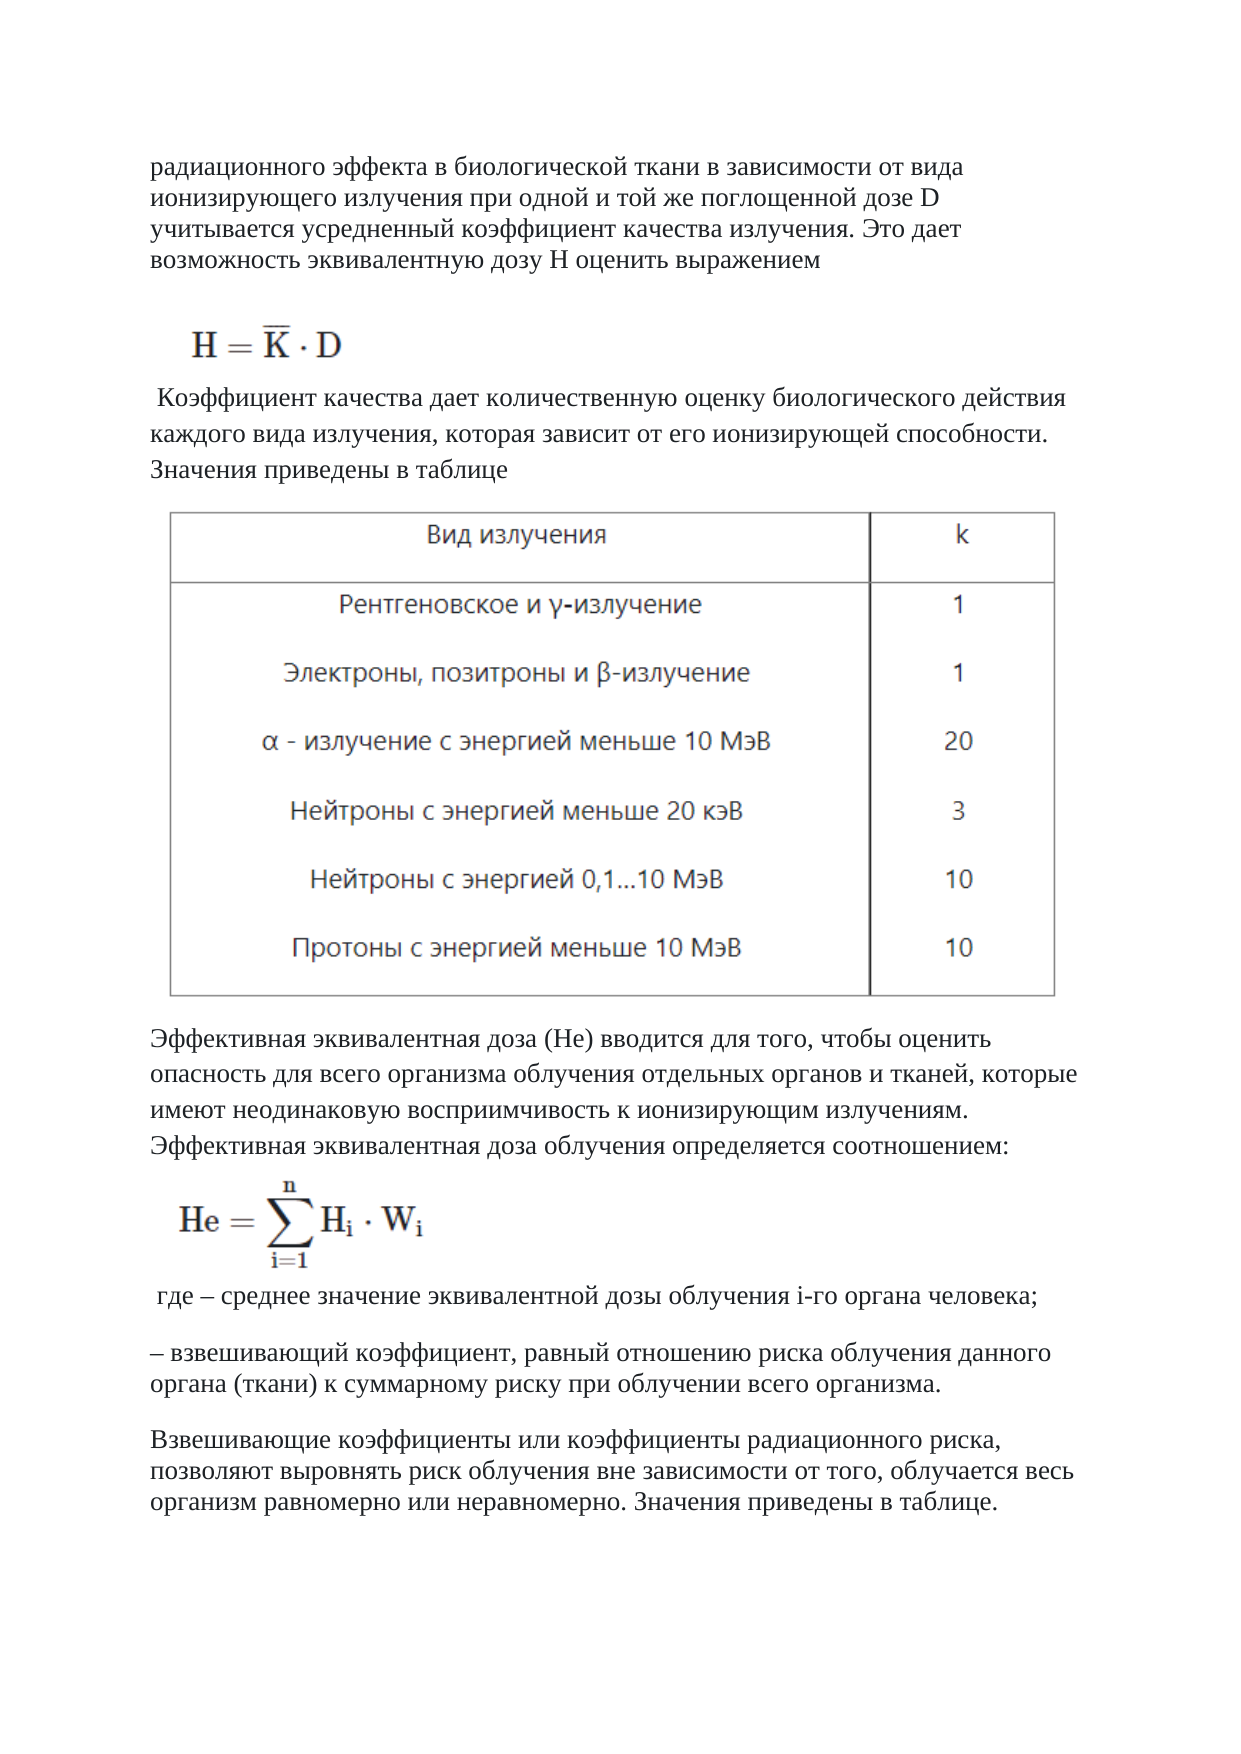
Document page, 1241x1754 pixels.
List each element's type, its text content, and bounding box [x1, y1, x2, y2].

picture [150, 299, 371, 378]
picture [150, 1164, 455, 1276]
text где – среднее значение эквивалентной дозы облучения i-го органа человека; [150, 1279, 1090, 1311]
text Коэффициент качества дает количественную оценку биологического действия каждого вида излучения, которая зависит от его ионизирующей способности. Значения приведены в таблице [150, 382, 1090, 484]
text – взвешивающий коэффициент, равный отношению риска облучения данного органа (ткани) к суммарному риску при облучении всего организма. [942, 1336, 1090, 1398]
text Эффективная эквивалентная доза (Не) вводится для того, чтобы оценить опасность для всего организма облучения отдельных органов и тканей, которые имеют неодинаковую восприимчивость к ионизирующим излучениям. Эффективная эквивалентная доза облучения определяется соотношением: [150, 1022, 1090, 1160]
picture [150, 488, 1091, 1018]
